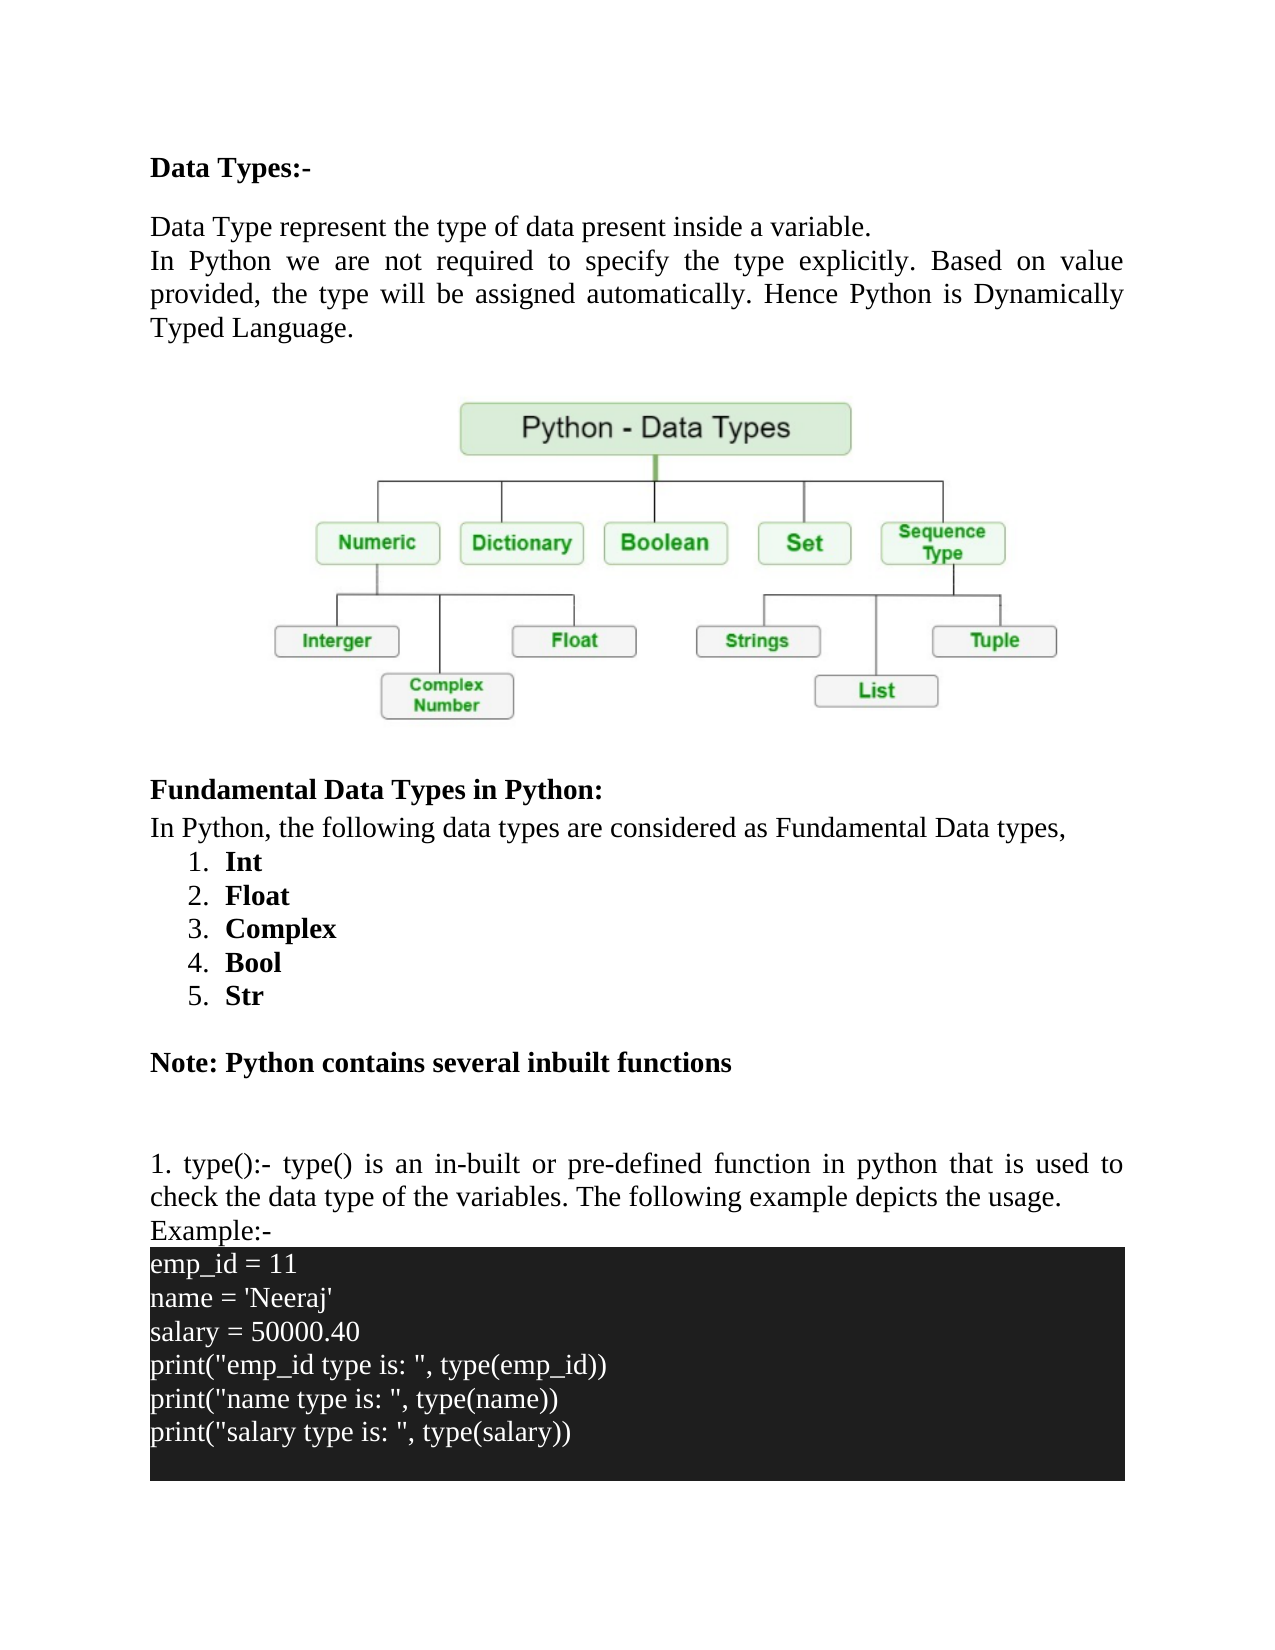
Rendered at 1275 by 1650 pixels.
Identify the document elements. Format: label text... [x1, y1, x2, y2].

picture [266, 377, 1065, 739]
text In Python we are not required to specify the type explicitly. Based on value provided, the type will be assigned automatically. Hence Python is Dynamically Typed Language. [150, 243, 1125, 343]
text emp_id = 11 [150, 1247, 1125, 1280]
text print("emp_id type is: ", type(emp_id)) [150, 1347, 1125, 1381]
text print("name type is: ", type(name)) [150, 1381, 1125, 1414]
text Example:- [150, 1213, 1125, 1247]
text Data Type represent the type of data present inside a variable. [150, 209, 1125, 243]
text Note: Python contains several inbuilt functions [150, 1045, 1125, 1079]
list Float [187, 878, 1125, 911]
list Complex [187, 911, 1125, 945]
text 1. type():- type() is an in-built or pre-defined function in python that is used to check the data type of the variables. The following example depicts the usage. [150, 1146, 1125, 1213]
text Data Types:- [150, 150, 1125, 183]
list Str [187, 978, 1125, 1012]
list Bool [187, 945, 1125, 978]
text In Python, the following data types are considered as Fundamental Data types, [150, 811, 1125, 844]
text salary = 50000.40 [150, 1314, 1125, 1347]
text name = 'Neeraj' [150, 1280, 1125, 1314]
list Int [187, 844, 1125, 878]
subtitle Fundamental Data Types in Python: [150, 772, 1125, 806]
text print("salary type is: ", type(salary)) [150, 1414, 1125, 1448]
